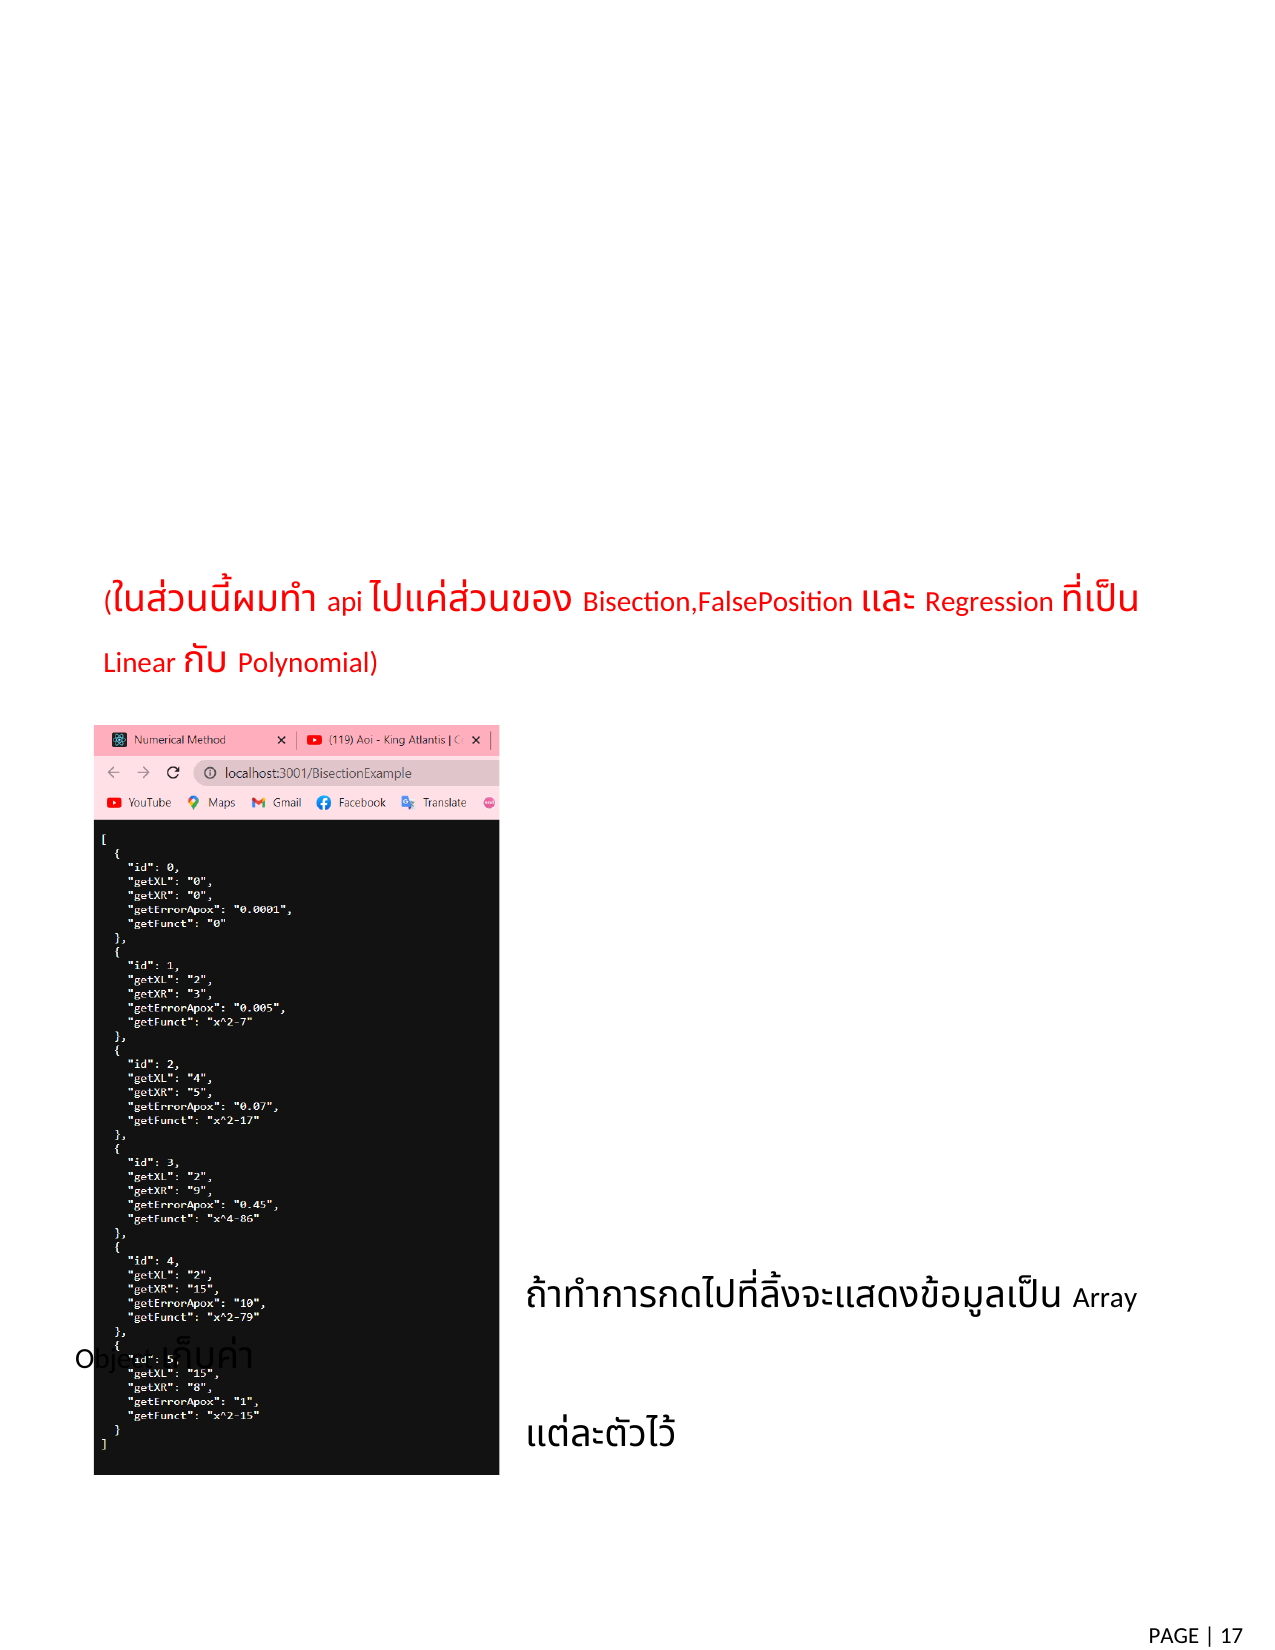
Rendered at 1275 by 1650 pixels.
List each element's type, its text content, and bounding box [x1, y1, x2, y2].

picture [93, 1463, 500, 1475]
text แต่ละตัวไว้ [75, 1406, 1200, 1463]
picture [93, 725, 500, 1267]
text ถ้าทำการกดไปที่ลิ้งจะแสดงข้อมูลเป็น Array Object เก็บค่า [75, 1267, 1200, 1385]
text (ในส่วนนี้ผมทำ api ไปแค่ส่วนของ Bisection,FalsePosition และ Regression ที่เป็น Linear กับ Polynomial) [103, 572, 1200, 690]
picture [93, 1385, 500, 1406]
